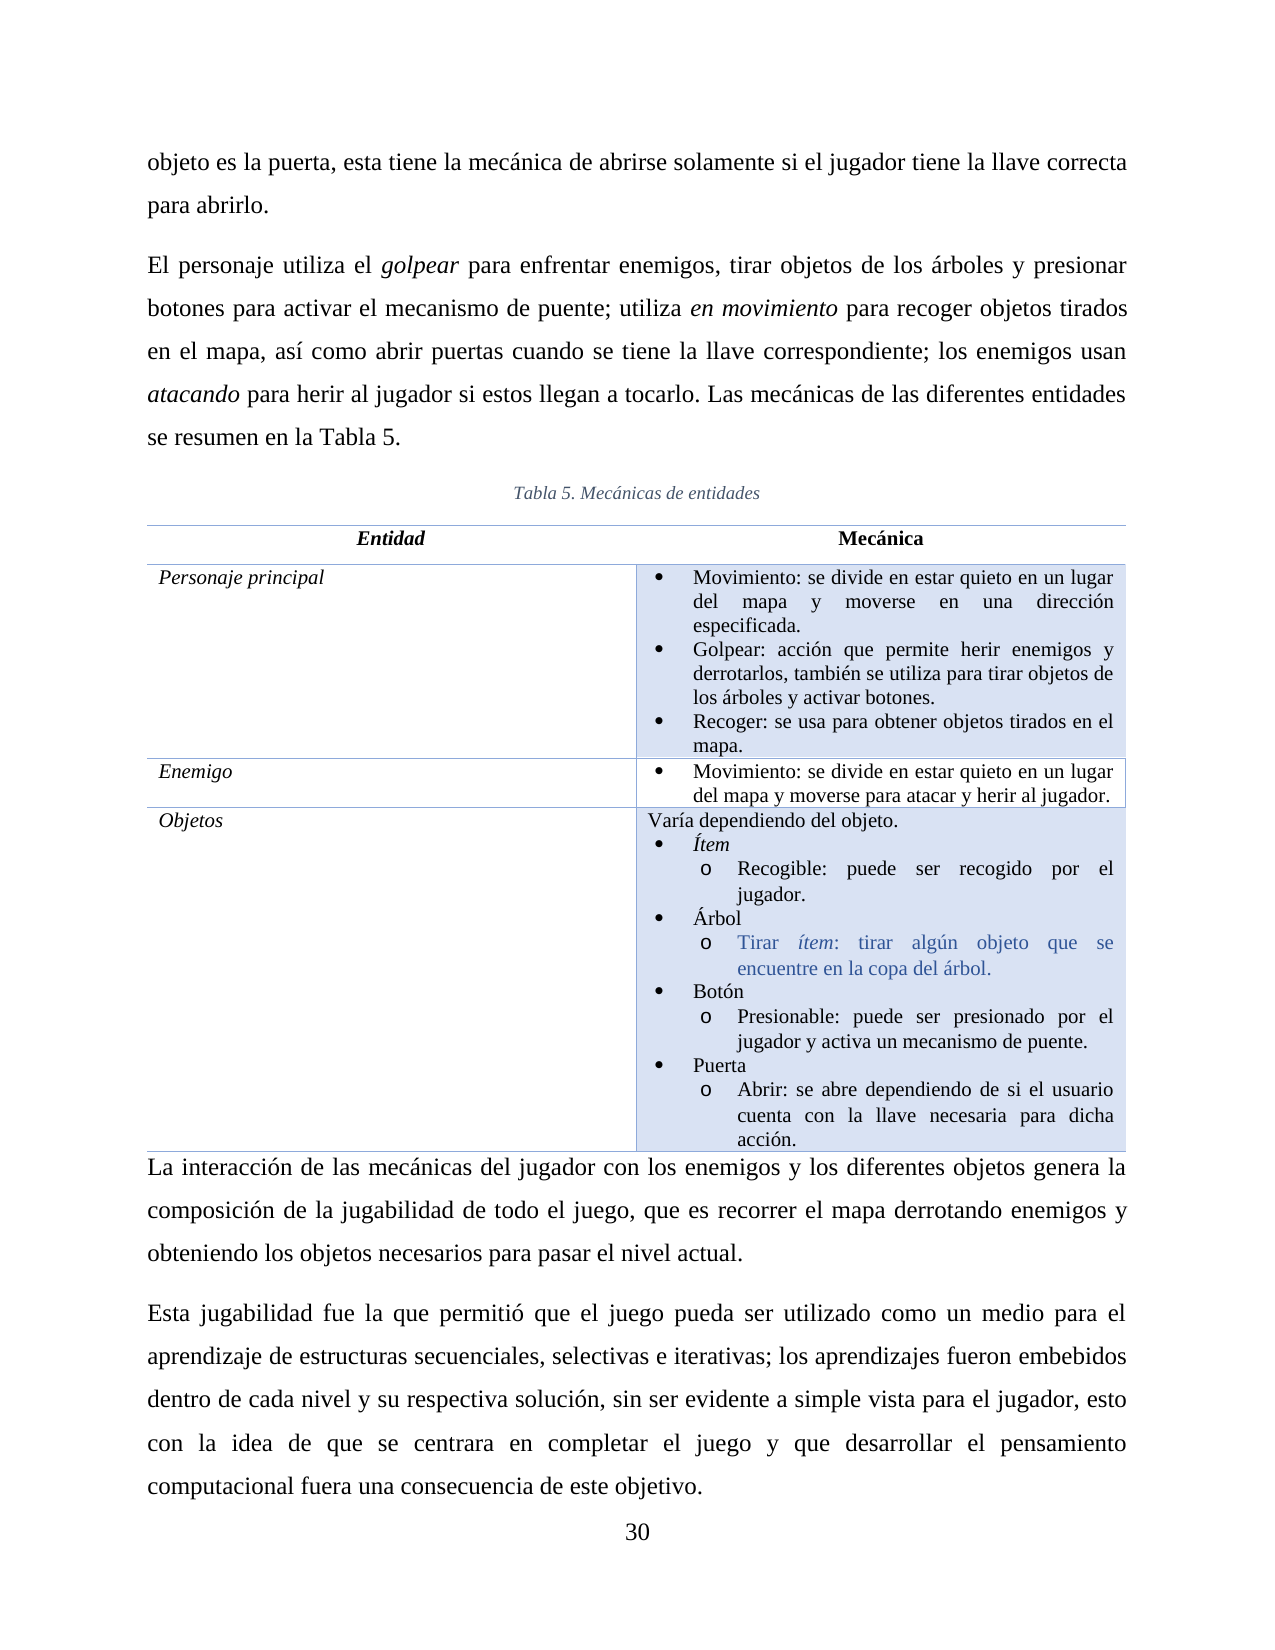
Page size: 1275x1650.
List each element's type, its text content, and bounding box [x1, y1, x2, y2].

table_cell Varía dependiendo del objeto. Ítem Recogible: puede ser recogido por el jugador. Árbol Tirar ítem: tirar algún objeto que se encuentre en la copa del árbol. Botón Presionable: puede ser presionado por el jugador y activa un mecanismo de puente. Puerta Abrir: se abre dependiendo de si el usuario cuenta con la llave necesaria para dicha acción. [637, 808, 1126, 1151]
text Tabla 5. Mecánicas de entidades [147, 482, 1128, 504]
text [147, 147, 1128, 219]
text El personaje utiliza el golpear para enfrentar enemigos, tirar objetos de los árboles y presionar botones para activar el mecanismo de puente; utiliza en movimiento para recoger objetos tirados en el mapa, así como abrir puertas cuando se tiene la llave correspondiente; los enemigos usan atacando para herir al jugador si estos llegan a tocarlo. Las mecánicas de las diferentes entidades se resumen en la Tabla 5. [147, 250, 1128, 451]
table_header Mecánica [636, 526, 1126, 564]
table_cell Enemigo [147, 759, 636, 807]
table_cell Personaje principal [147, 565, 636, 757]
table_cell Movimiento: se divide en estar quieto en un lugar del mapa y moverse en una dirección especificada. Golpear: acción que permite herir enemigos y derrotarlos, también se utiliza para tirar objetos de los árboles y activar botones. Recoger: se usa para obtener objetos tirados en el mapa. [637, 564, 1126, 757]
table_cell Objetos [147, 808, 636, 1151]
table_cell Movimiento: se divide en estar quieto en un lugar del mapa y moverse para atacar y herir al jugador. [637, 759, 1125, 807]
text La interacción de las mecánicas del jugador con los enemigos y los diferentes objetos genera la composición de la jugabilidad de todo el juego, que es recorrer el mapa derrotando enemigos y obteniendo los objetos necesarios para pasar el nivel actual. [147, 1152, 1128, 1267]
table_header Entidad [147, 526, 636, 564]
text Esta jugabilidad fue la que permitió que el juego pueda ser utilizado como un medio para el aprendizaje de estructuras secuenciales, selectivas e iterativas; los aprendizajes fueron embebidos dentro de cada nivel y su respectiva solución, sin ser evidente a simple vista para el jugador, esto con la idea de que se centrara en completar el juego y que desarrollar el pensamiento computacional fuera una consecuencia de este objetivo. [147, 1298, 1128, 1499]
